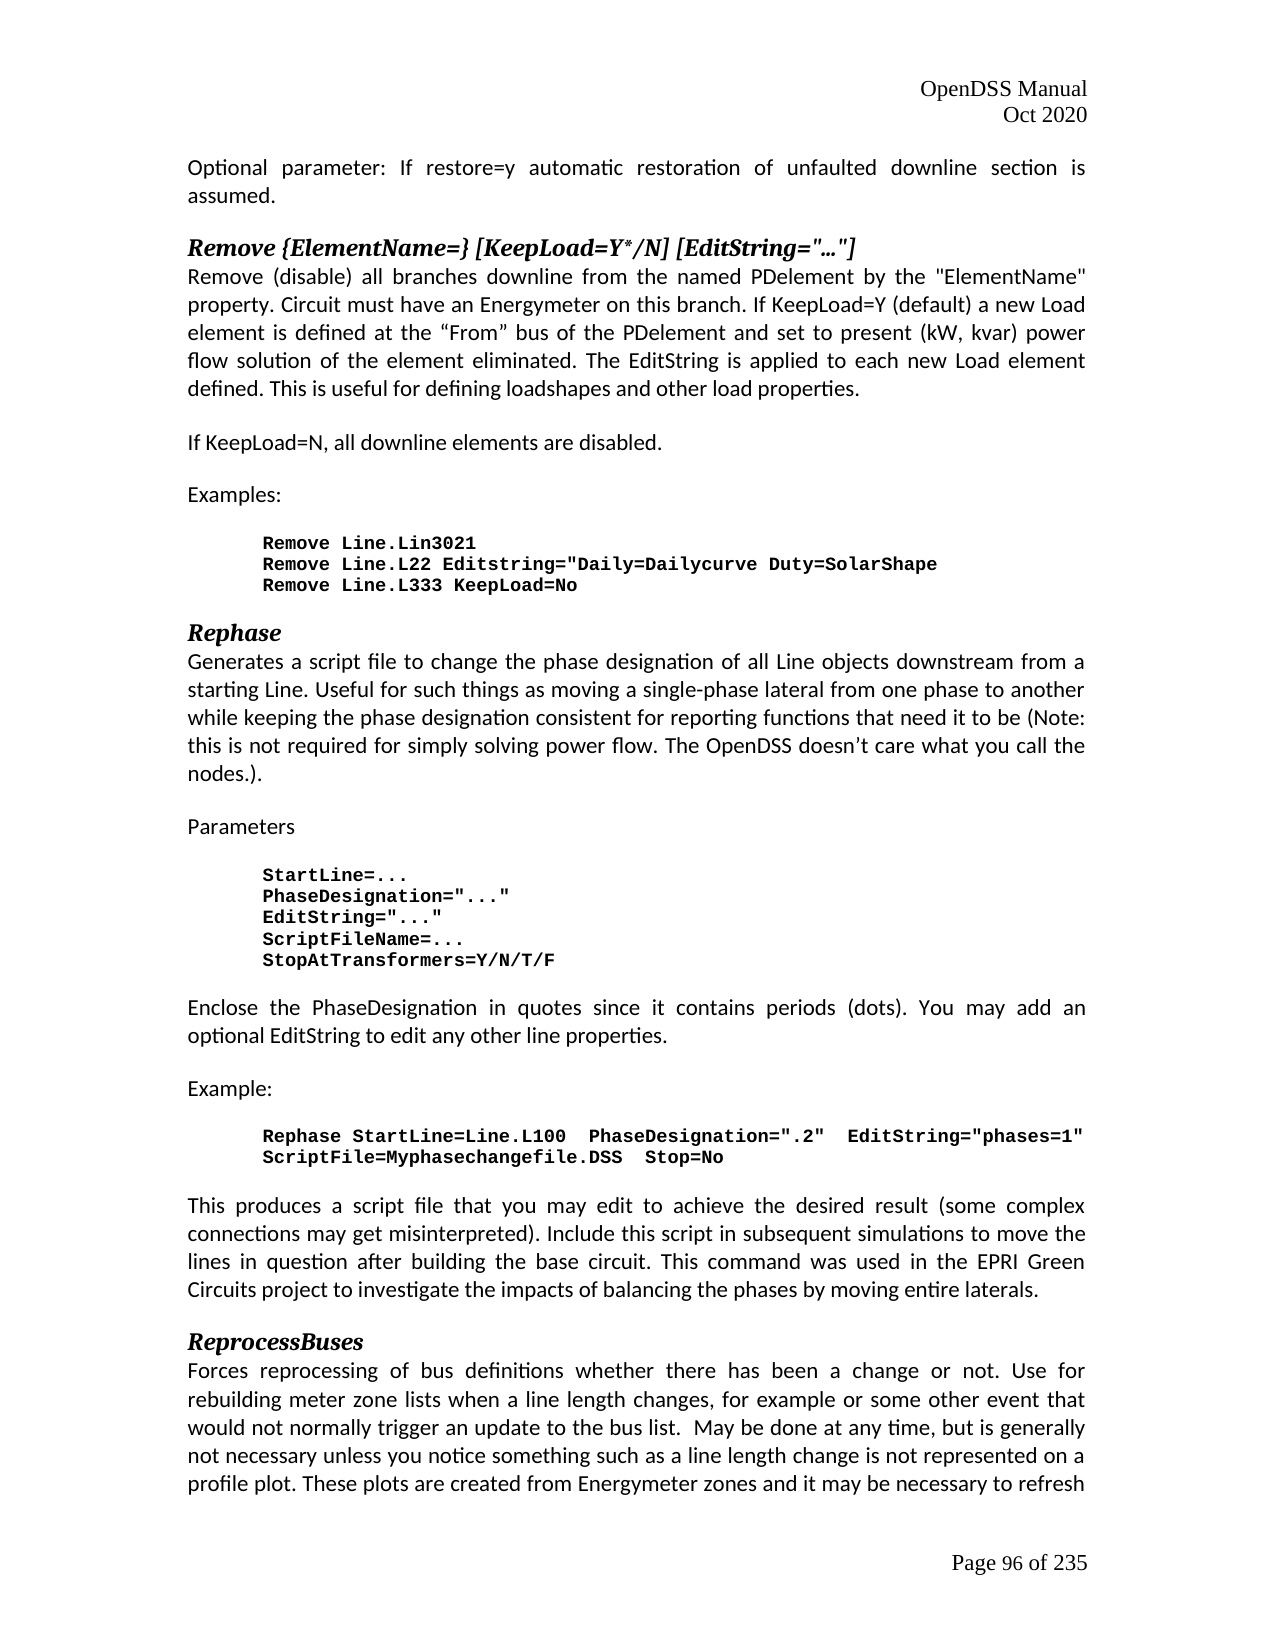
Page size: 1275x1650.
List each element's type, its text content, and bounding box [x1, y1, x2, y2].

text PhaseDesignation="..." [262, 887, 1087, 908]
text This produces a script file that you may edit to achieve the desired result (some complex connections may get misinterpreted). Include this script in subsequent simulations to move the lines in question after building the base circuit. This command was used in the EPRI Green Circuits project to investigate the impacts of balancing the phases by moving entire laterals. [187, 1191, 1087, 1303]
text Generates a script file to change the phase designation of all Line objects downstream from a starting Line. Useful for such things as moving a single-phase lateral from one phase to another while keeping the phase designation consistent for reporting functions that need it to be (Note: this is not required for simply solving power flow. The OpenDSS doesn’t care what you call the nodes.). [187, 647, 1087, 787]
text Rephase StartLine=Line.L100 PhaseDesignation=".2" EditString="phases=1" ScriptFile=Myphasechangefile.DSS Stop=No [262, 1127, 1087, 1169]
text Example: [187, 1074, 1087, 1102]
text Enclose the PhaseDesignation in quotes since it contains periods (dots). You may add an optional EditString to edit any other line properties. [187, 993, 1087, 1049]
text Remove (disable) all branches downline from the named PDelement by the "ElementName" property. Circuit must have an Energymeter on this branch. If KeepLoad=Y (default) a new Load element is defined at the “From” bus of the PDelement and set to present (kW, kvar) power flow solution of the element eliminated. The EditString is applied to each new Load element defined. This is useful for defining loadshapes and other load properties. [187, 262, 1087, 403]
text Remove Line.L22 Editstring="Daily=Dailycurve Duty=SolarShape [262, 555, 1087, 576]
text Remove Line.Lin3021 [262, 534, 1087, 555]
subtitle Remove {ElementName=} [KeepLoad=Y*/N] [EditString="..."] [187, 234, 1087, 262]
text ScriptFileName=... [262, 929, 1087, 951]
text Parameters [187, 812, 1087, 841]
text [187, 1357, 1087, 1497]
text StartLine=... [262, 866, 1087, 887]
text Optional parameter: If restore=y automatic restoration of unfaulted downline section is assumed. [187, 153, 1087, 209]
text If KeepLoad=N, all downline elements are disabled. [187, 428, 1087, 456]
subtitle ReprocessBuses [187, 1328, 1087, 1357]
text StopAtTransformers=Y/N/T/F [262, 951, 1087, 972]
text Remove Line.L333 KeepLoad=No [262, 576, 1087, 597]
subtitle Rephase [187, 619, 1087, 647]
text EditString="..." [262, 908, 1087, 929]
text Examples: [187, 481, 1087, 509]
